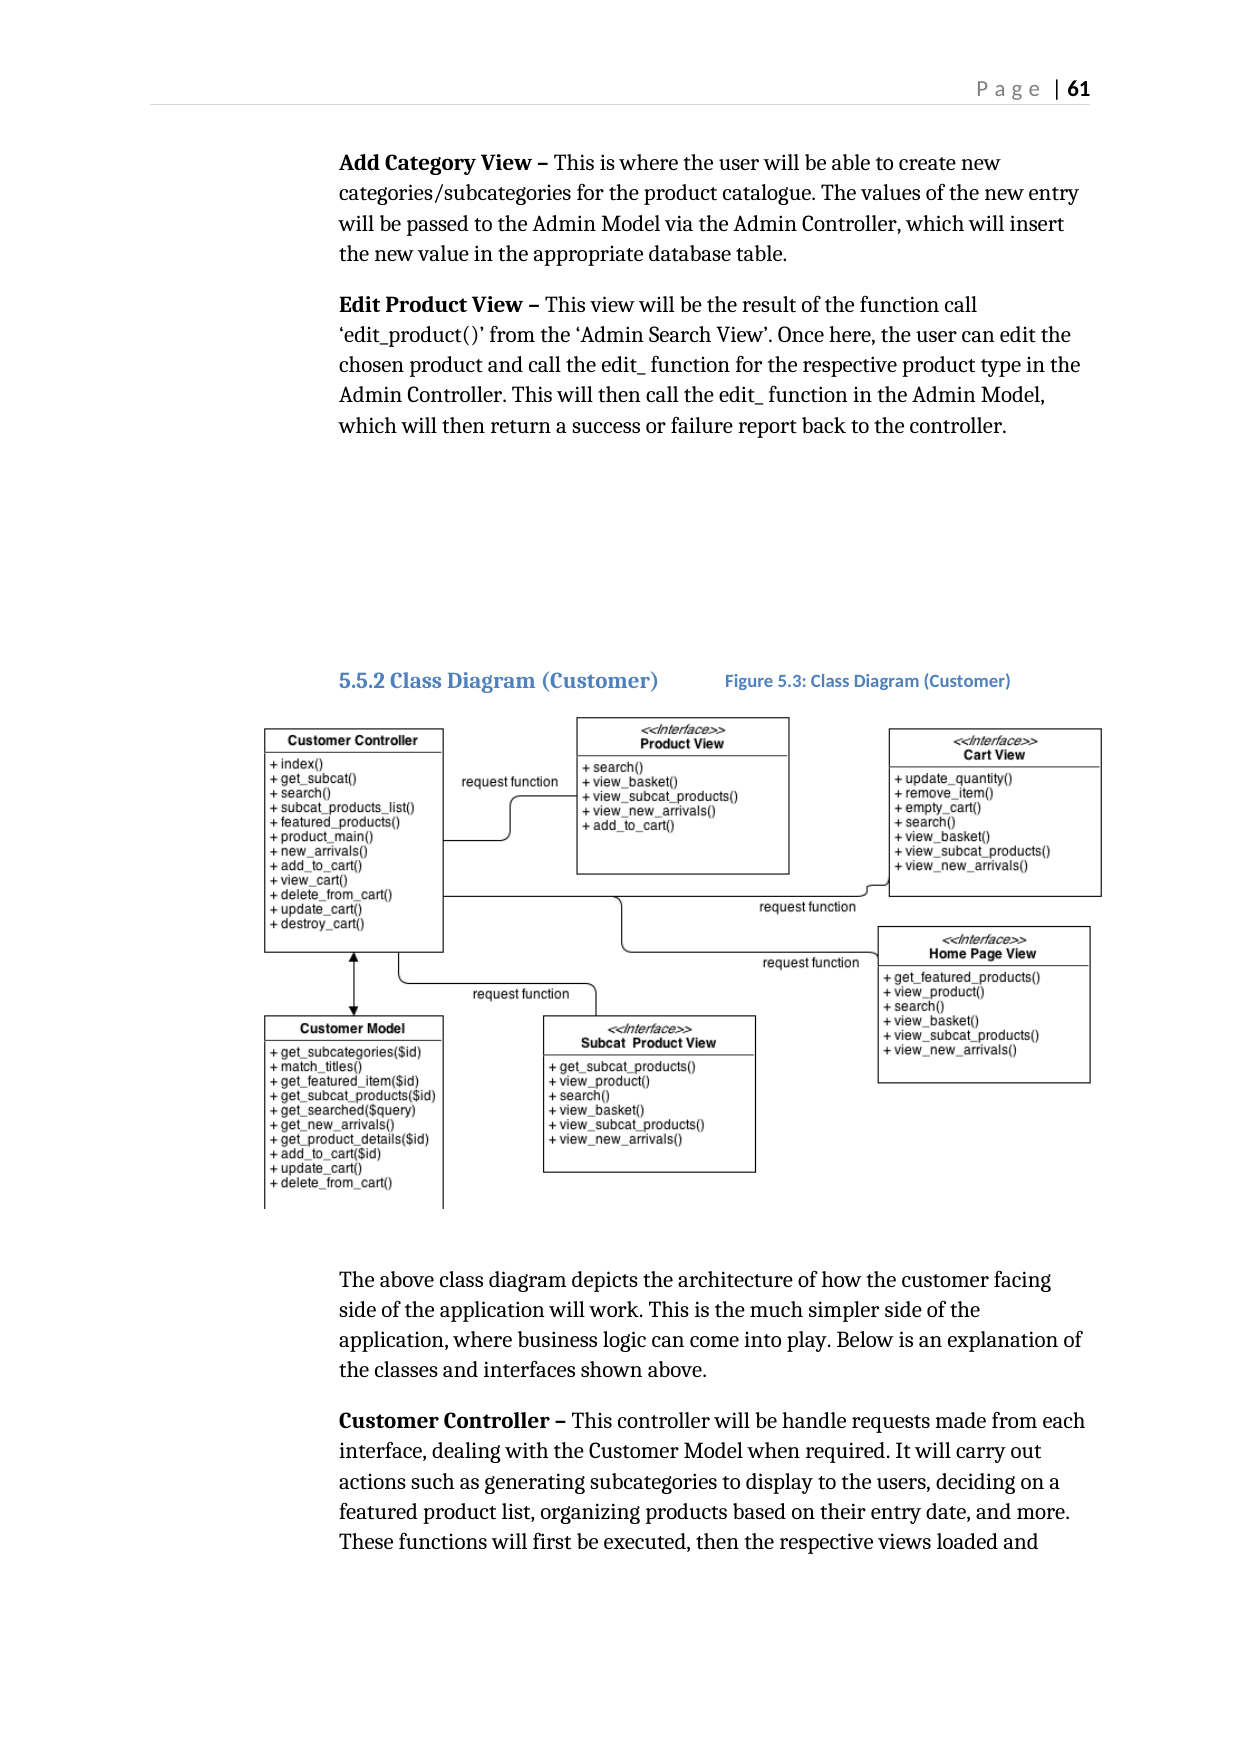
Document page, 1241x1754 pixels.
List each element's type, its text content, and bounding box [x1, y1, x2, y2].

text Add Category View – This is where the user will be able to create new categories/subcategories for the product catalogue. The values of the new entry will be passed to the Admin Model via the Admin Controller, which will insert the new value in the appropriate database table. [339, 150, 1090, 267]
subtitle 5.5.2 Class Diagram (Customer) [339, 668, 1090, 694]
text Edit Product View – This view will be the result of the function call ‘edit_product()’ from the ‘Admin Search View’. Once here, the user can edit the chosen product and call the edit_ function for the respective product type in the Admin Controller. This will then call the edit_ function in the Admin Model, which will then return a success or failure report back to the controller. [339, 292, 1090, 439]
picture [262, 715, 1103, 1209]
text The above class diagram depicts the architecture of how the customer facing side of the application will work. This is the much simpler side of the application, where business logic can come into play. Below is an explanation of the classes and interfaces shown above. [339, 1266, 1090, 1383]
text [339, 1408, 1090, 1555]
